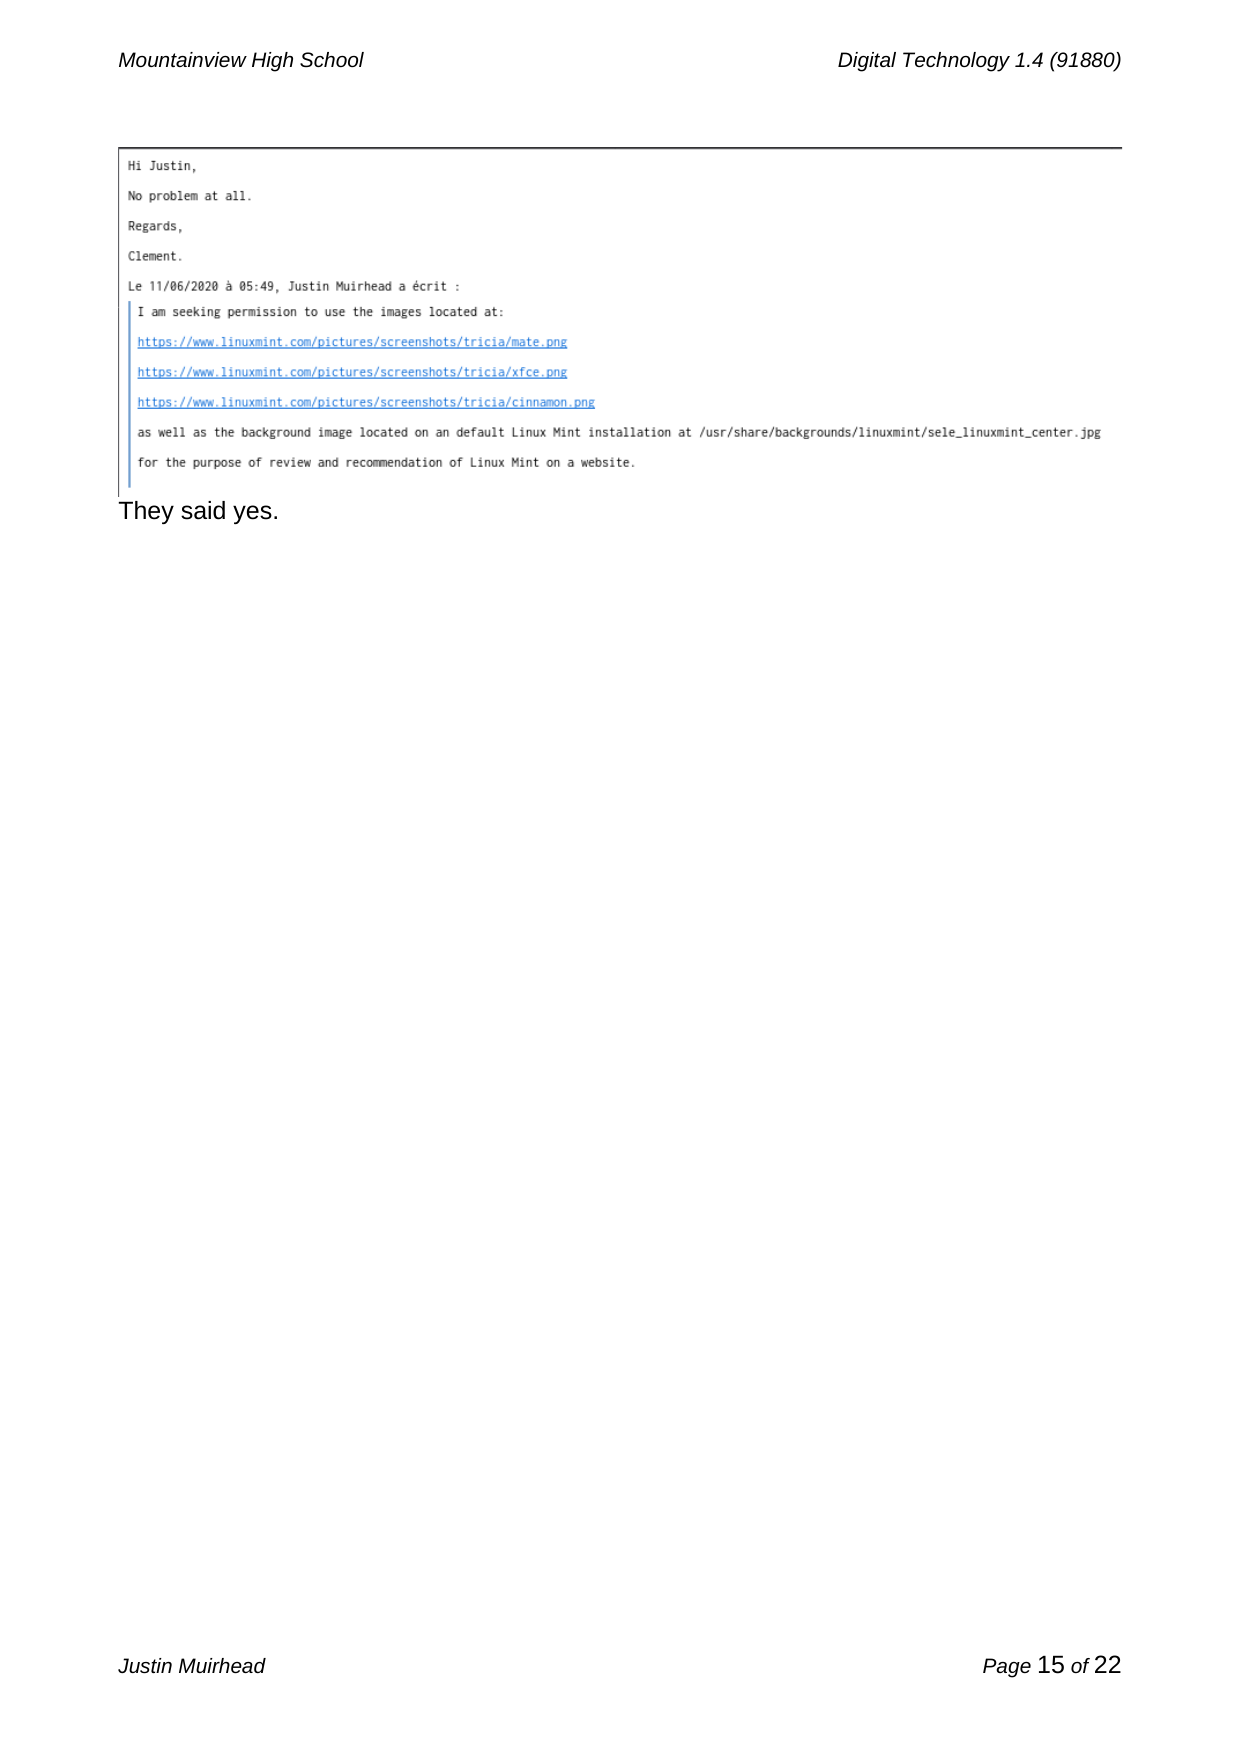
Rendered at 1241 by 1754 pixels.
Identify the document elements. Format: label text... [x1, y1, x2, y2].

picture [118, 147, 1123, 497]
text They said yes. [118, 497, 1122, 525]
